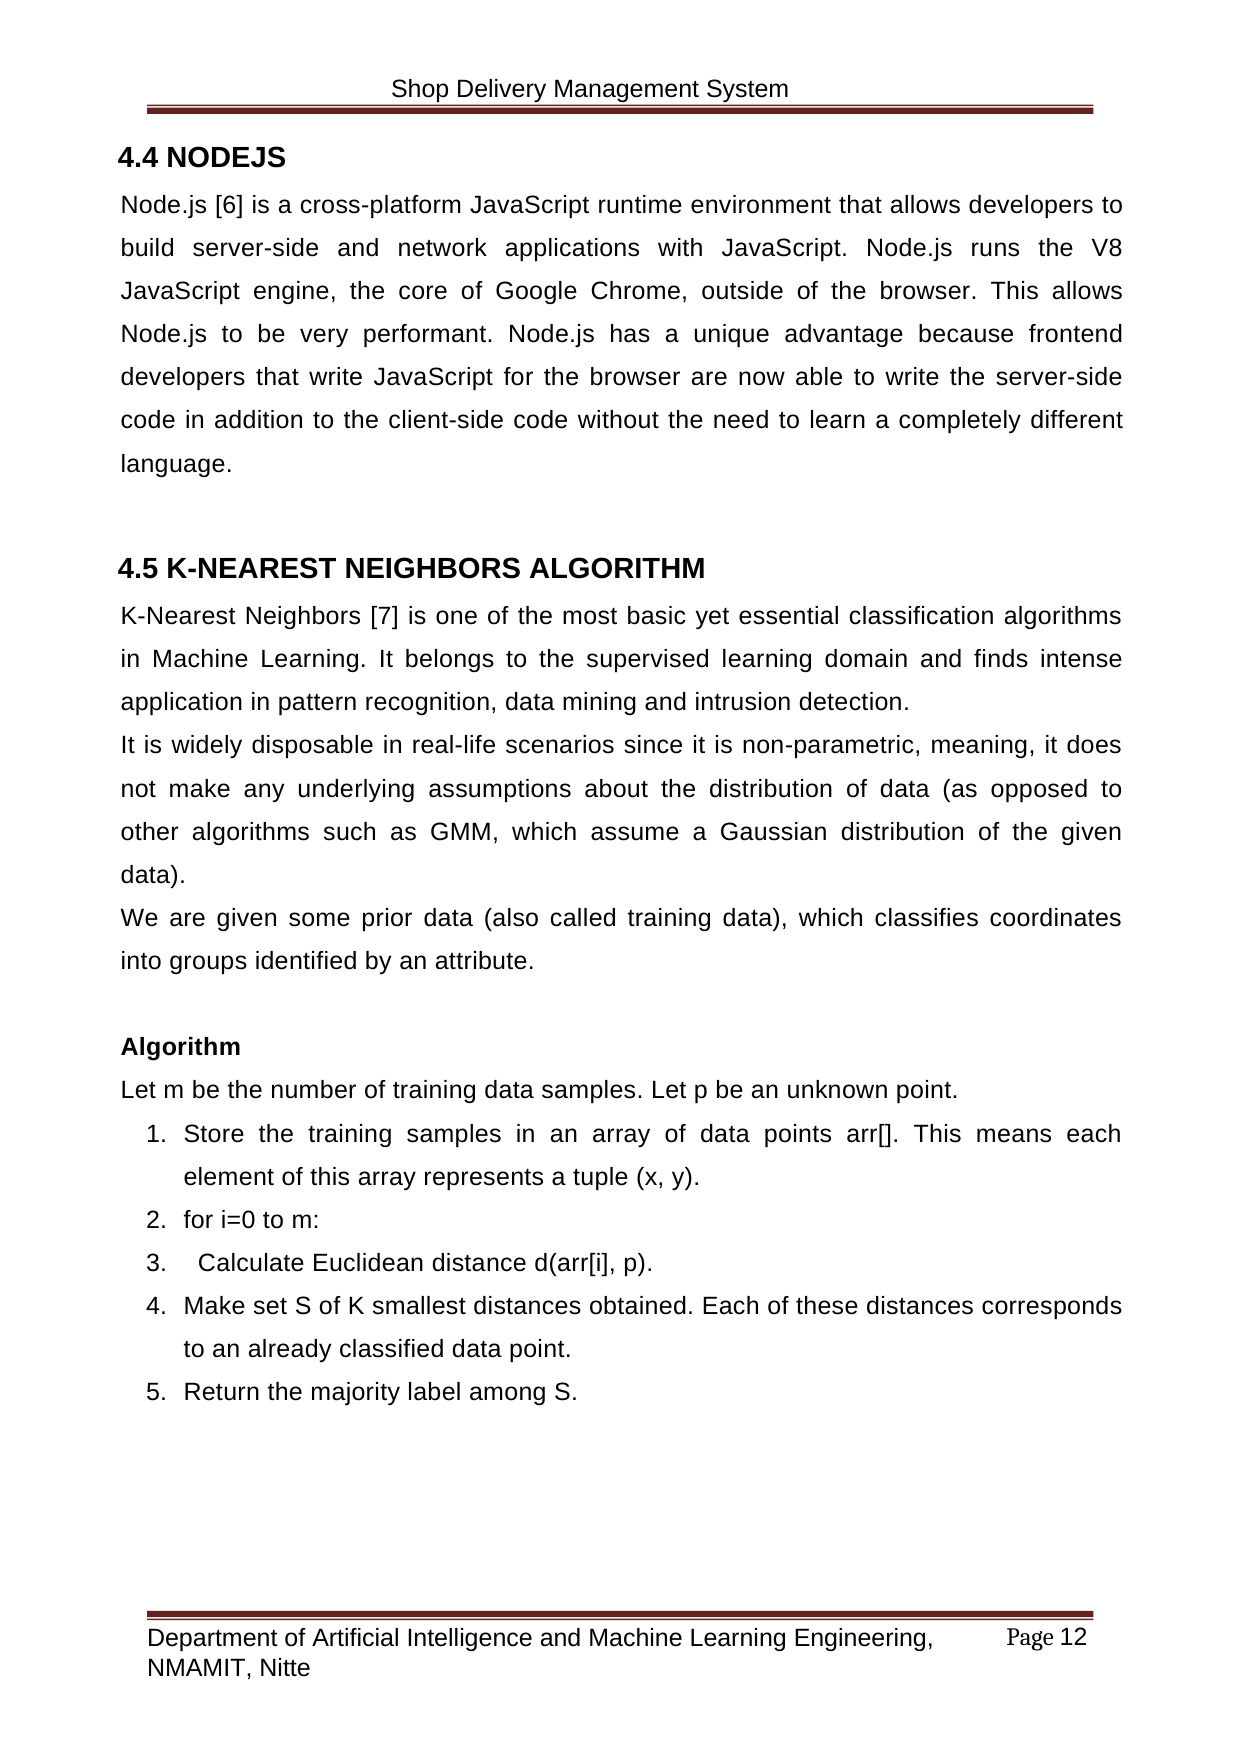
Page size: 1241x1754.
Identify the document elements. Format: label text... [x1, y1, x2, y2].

subtitle 4.4 NODEJS [118, 139, 1230, 173]
list Store the training samples in an array of data points arr[]. This means each element of this array represents a tuple (x, y). [146, 1118, 1124, 1190]
text We are given some prior data (also called training data), which classifies coordinates into groups identified by an attribute. [120, 903, 1124, 975]
subtitle 4.5 K-NEAREST NEIGHBORS ALGORITHM [118, 551, 1230, 584]
text Algorithm Let m be the number of training data samples. Let p be an unknown point. [120, 1032, 1124, 1104]
text It is widely disposable in real-life scenarios since it is non-parametric, meaning, it does not make any underlying assumptions about the distribution of data (as opposed to other algorithms such as GMM, which assume a Gaussian distribution of the given data). [120, 730, 1124, 888]
list Make set S of K smallest distances obtained. Each of these distances corresponds to an already classified data point. [146, 1291, 1124, 1363]
list for i=0 to m: [146, 1205, 1124, 1233]
text Node.js [6] is a cross-platform JavaScript runtime environment that allows developers to build server-side and network applications with JavaScript. Node.js runs the V8 JavaScript engine, the core of Google Chrome, outside of the browser. This allows Node.js to be very performant. Node.js has a unique advantage because frontend developers that write JavaScript for the browser are now able to write the server-side code in addition to the client-side code without the need to learn a completely different language. [120, 190, 1125, 477]
list Calculate Euclidean distance d(arr[i], p). [146, 1248, 1124, 1277]
text K-Nearest Neighbors [7] is one of the most basic yet essential classification algorithms in Machine Learning. It belongs to the supervised learning domain and finds intense application in pattern recognition, data mining and intrusion detection. [120, 601, 1124, 716]
list Return the majority label among S. [146, 1377, 1124, 1406]
